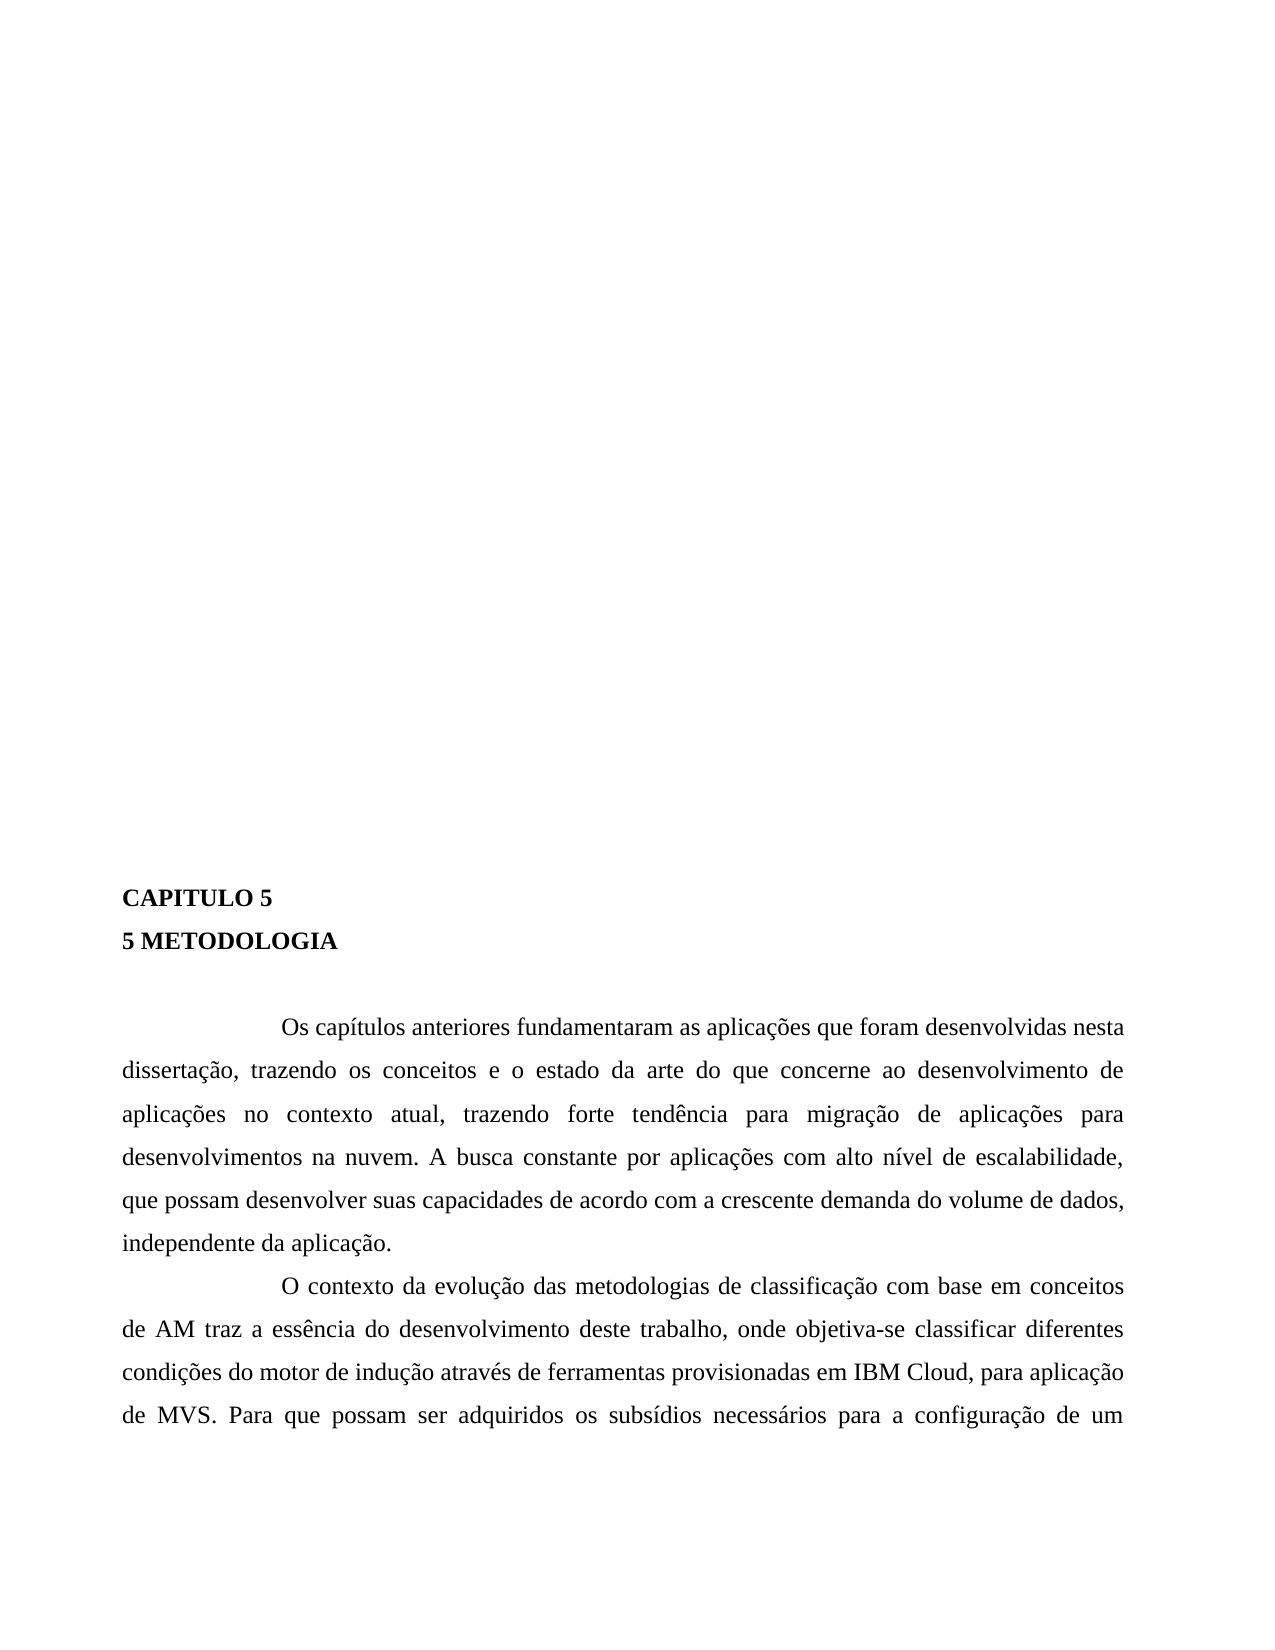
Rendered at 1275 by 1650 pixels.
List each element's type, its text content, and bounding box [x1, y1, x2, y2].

subtitle CAPITULO 5 [122, 883, 1125, 912]
subtitle 5 METODOLOGIA [122, 926, 1125, 955]
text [122, 1271, 1125, 1429]
text Os capítulos anteriores fundamentaram as aplicações que foram desenvolvidas nesta dissertação, trazendo os conceitos e o estado da arte do que concerne ao desenvolvimento de aplicações no contexto atual, trazendo forte tendência para migração de aplicações para desenvolvimentos na nuvem. A busca constante por aplicações com alto nível de escalabilidade, que possam desenvolver suas capacidades de acordo com a crescente demanda do volume de dados, independente da aplicação. [122, 1012, 1125, 1257]
